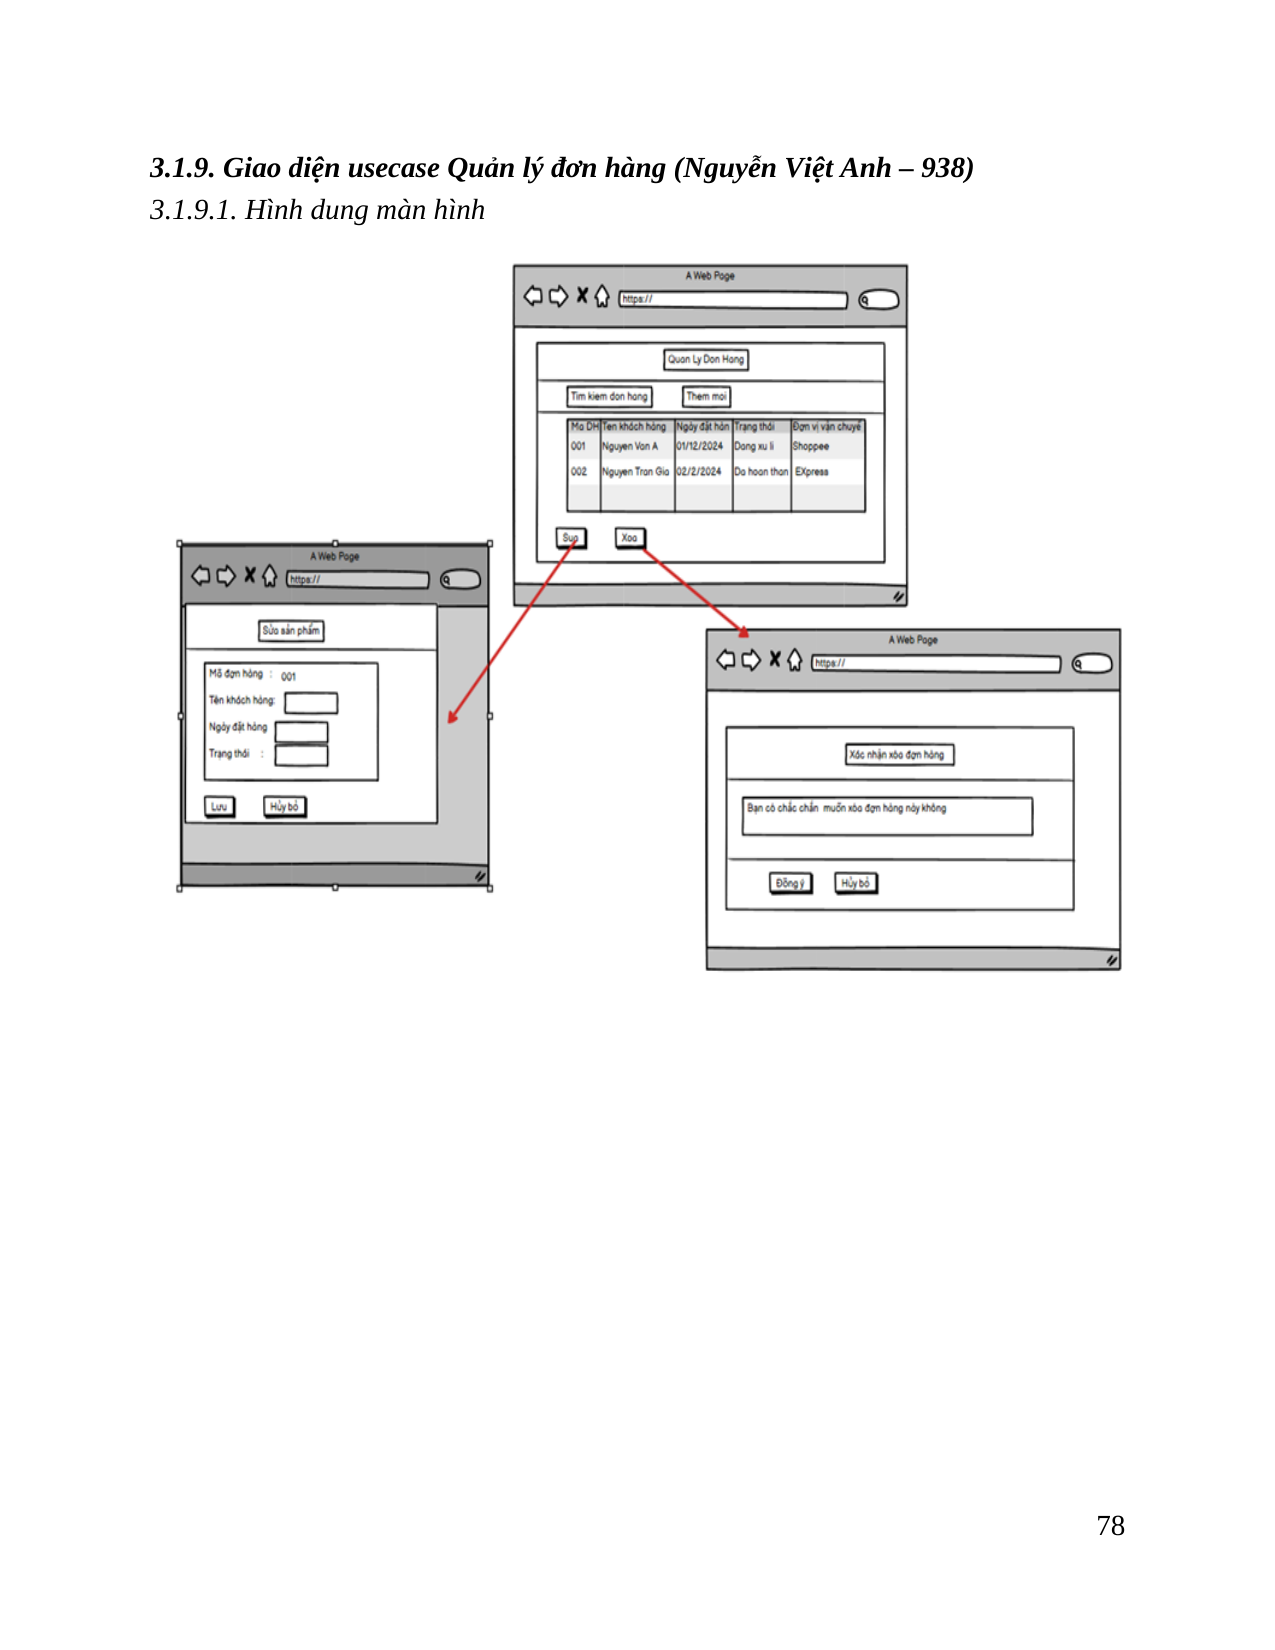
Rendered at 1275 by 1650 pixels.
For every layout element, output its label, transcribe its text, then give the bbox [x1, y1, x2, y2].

subtitle Giao diện usecase Quản lý đơn hàng (Nguyễn Việt Anh – 938) [150, 150, 1125, 183]
subtitle Hình dung màn hình [150, 192, 1125, 225]
picture [150, 246, 1153, 1016]
